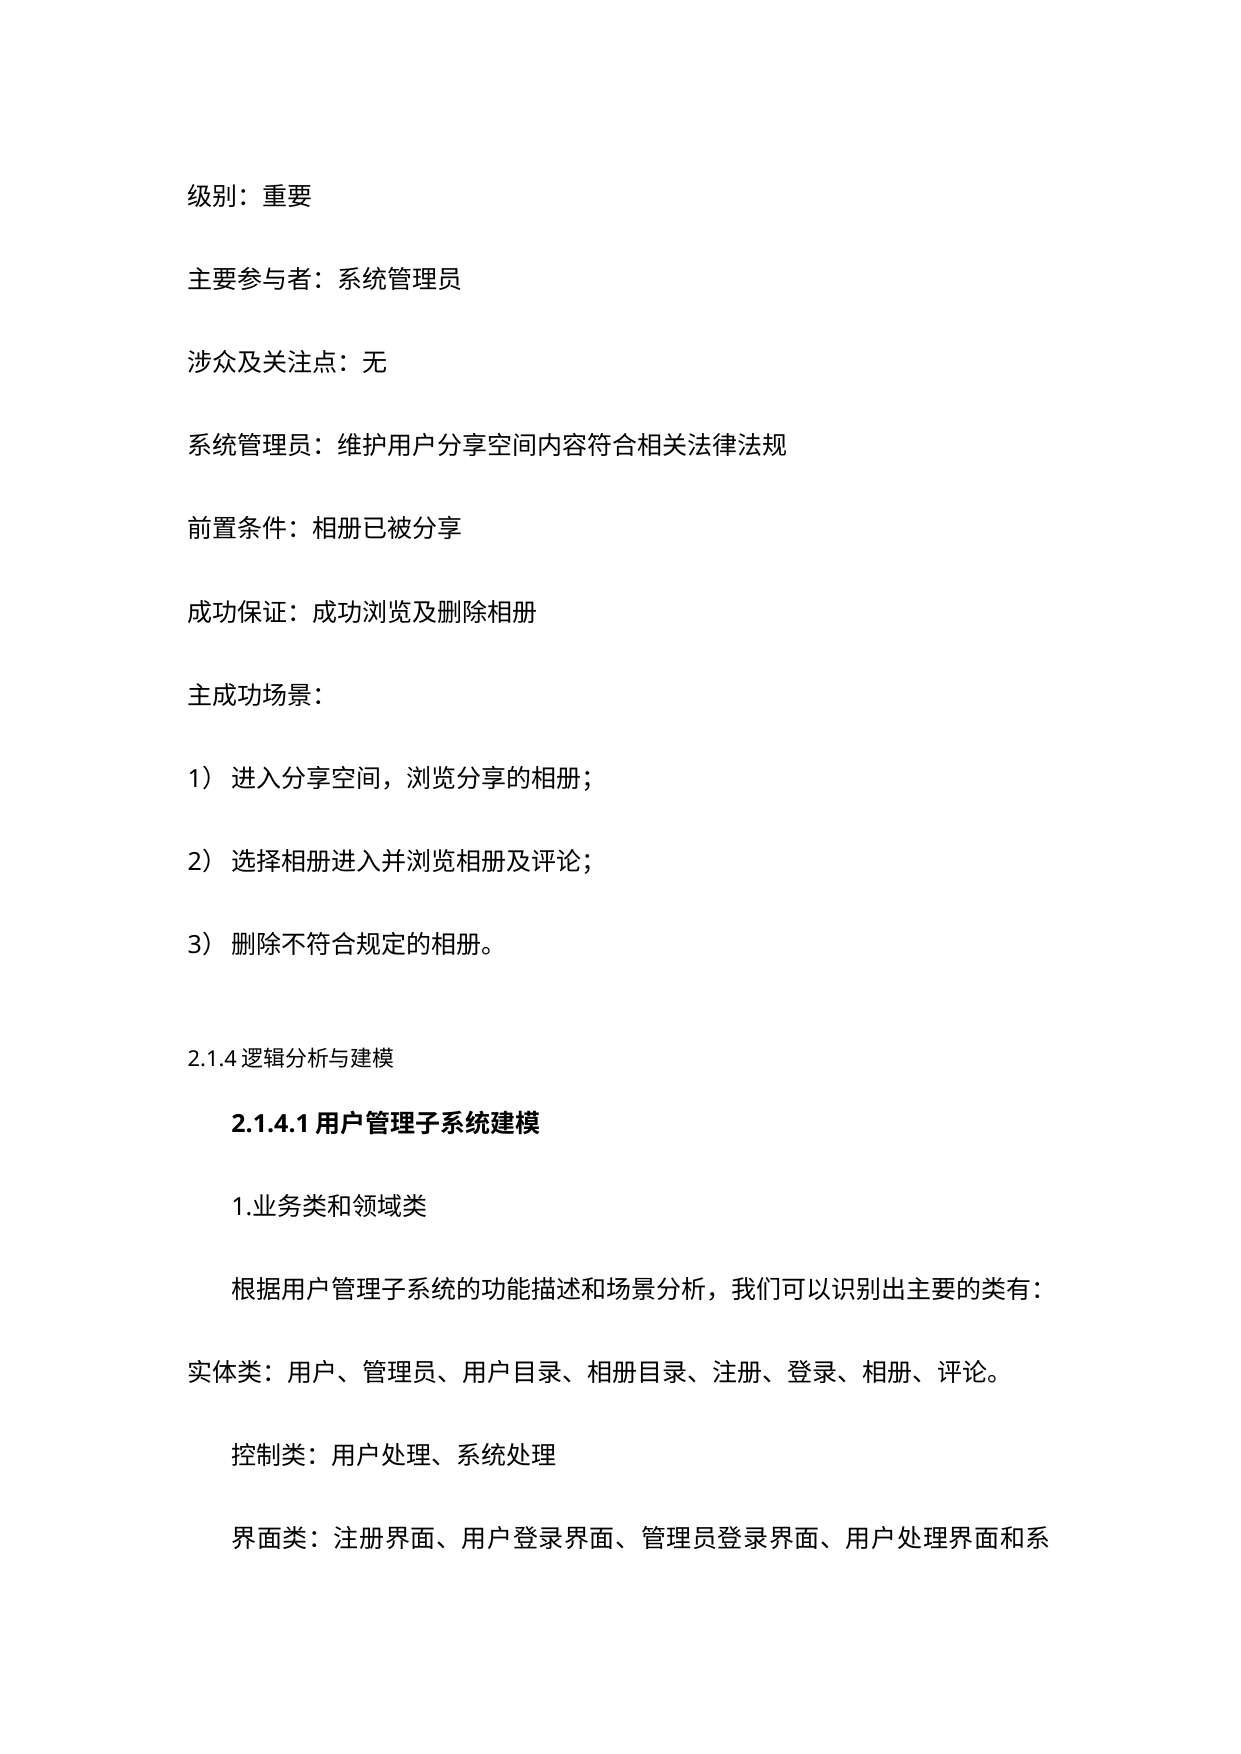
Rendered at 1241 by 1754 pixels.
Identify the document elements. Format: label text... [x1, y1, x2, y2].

text 实体类：用户、管理员、用户目录、相册目录、注册、登录、相册、评论。 [187, 1338, 1053, 1403]
list 选择相册进入并浏览相册及评论； [187, 827, 1053, 892]
text 主成功场景： [187, 661, 1053, 726]
list 进入分享空间，浏览分享的相册； [187, 744, 1053, 809]
text 2.1.4.1用户管理子系统建模 [187, 1089, 1053, 1154]
text 成功保证：成功浏览及删除相册 [187, 578, 1053, 643]
text 主要参与者：系统管理员 [187, 245, 1053, 310]
text 前置条件：相册已被分享 [187, 494, 1053, 559]
text 涉众及关注点：无 [187, 328, 1053, 393]
text 级别：重要 [187, 162, 1053, 227]
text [187, 1504, 1053, 1569]
text 2.1.4逻辑分析与建模 [187, 1041, 1053, 1073]
text 根据用户管理子系统的功能描述和场景分析，我们可以识别出主要的类有： [187, 1255, 1053, 1320]
text 系统管理员：维护用户分享空间内容符合相关法律法规 [187, 411, 1053, 476]
list 业务类和领域类 [231, 1172, 1053, 1237]
text 控制类：用户处理、系统处理 [187, 1421, 1053, 1486]
list 删除不符合规定的相册。 [187, 910, 1053, 975]
